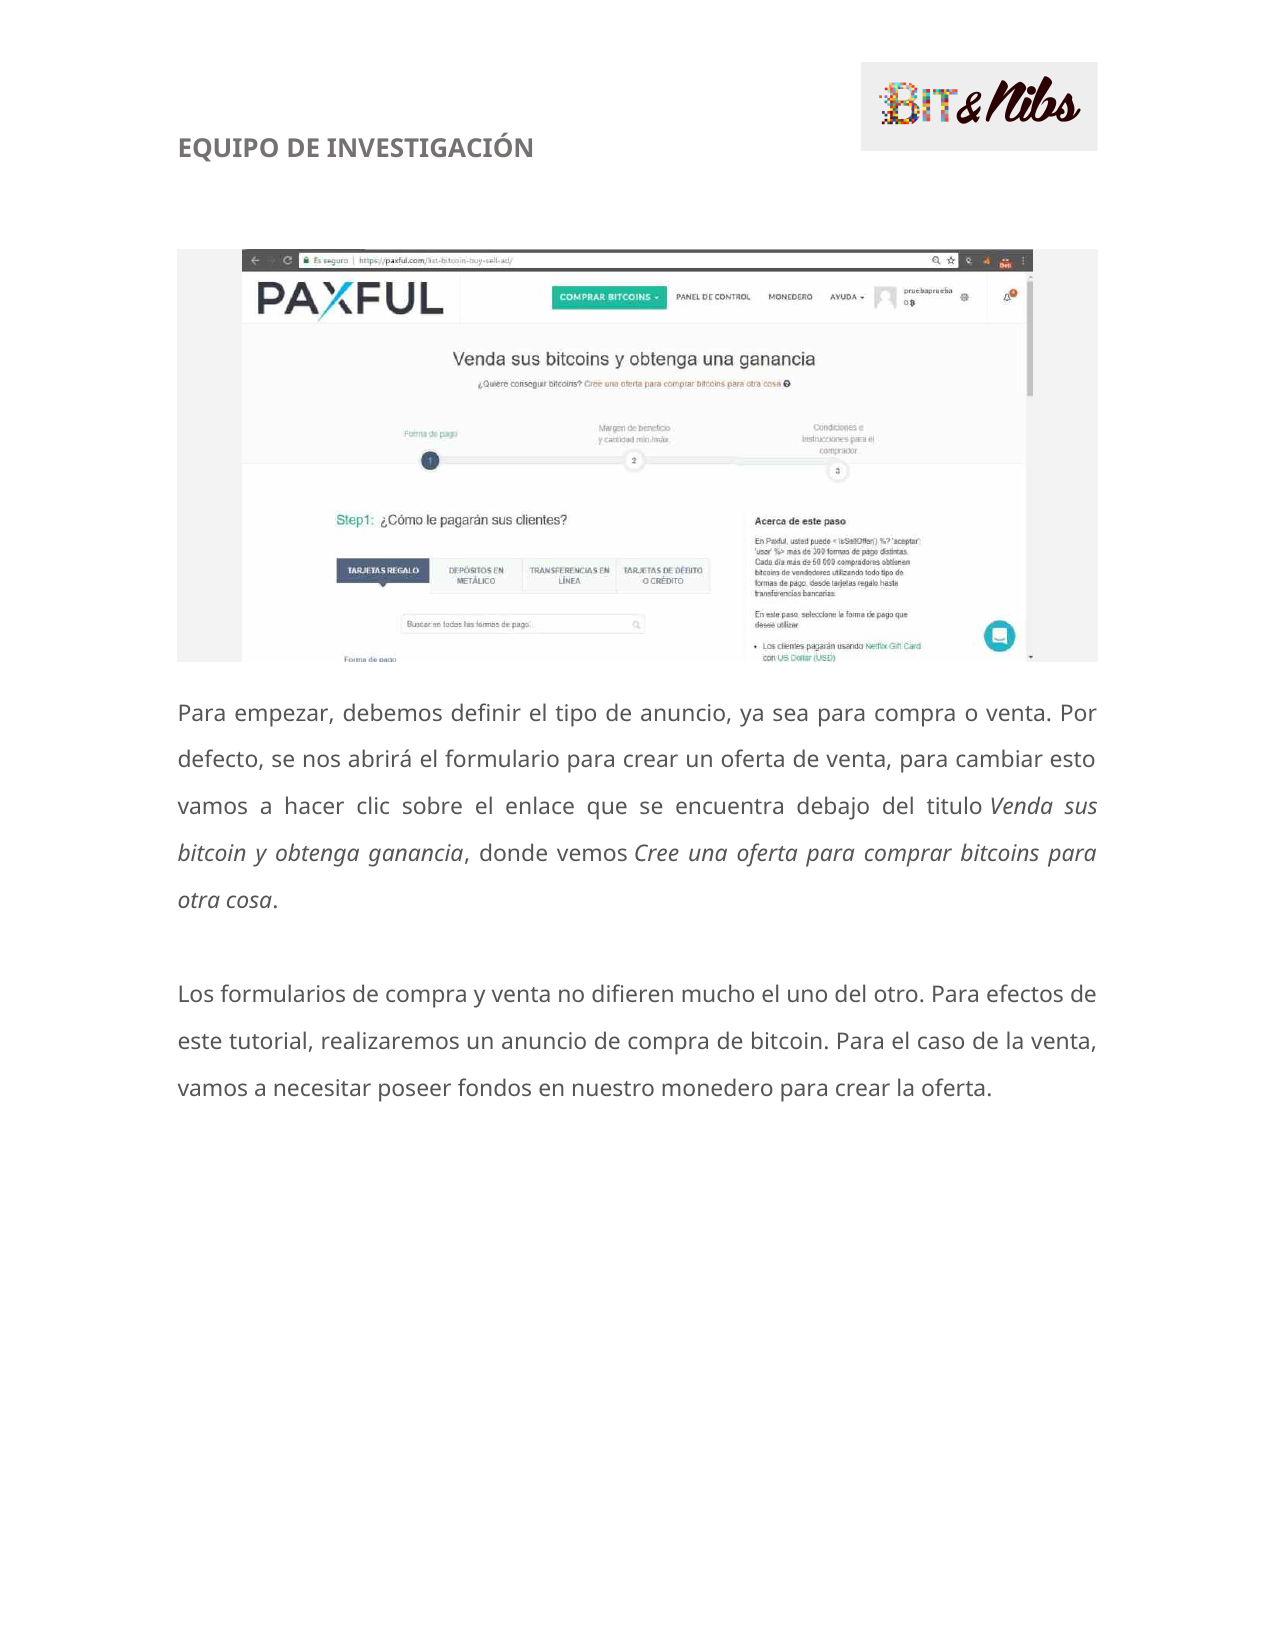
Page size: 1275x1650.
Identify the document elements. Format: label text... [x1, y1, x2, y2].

picture [242, 249, 1033, 662]
text Los formularios de compra y venta no difieren mucho el uno del otro. Para efectos de este tutorial, realizaremos un anuncio de compra de bitcoin. Para el caso de la venta, vamos a necesitar poseer fondos en nuestro monedero para crear la oferta. [177, 978, 1098, 1103]
text Para empezar, debemos definir el tipo de anuncio, ya sea para compra o venta. Por defecto, se nos abrirá el formulario para crear un oferta de venta, para cambiar esto vamos a hacer clic sobre el enlace que se encuentra debajo del titulo Venda sus bitcoin y obtenga ganancia, donde vemos Cree una oferta para comprar bitcoins para otra cosa. [177, 696, 1098, 915]
picture [860, 62, 1098, 151]
